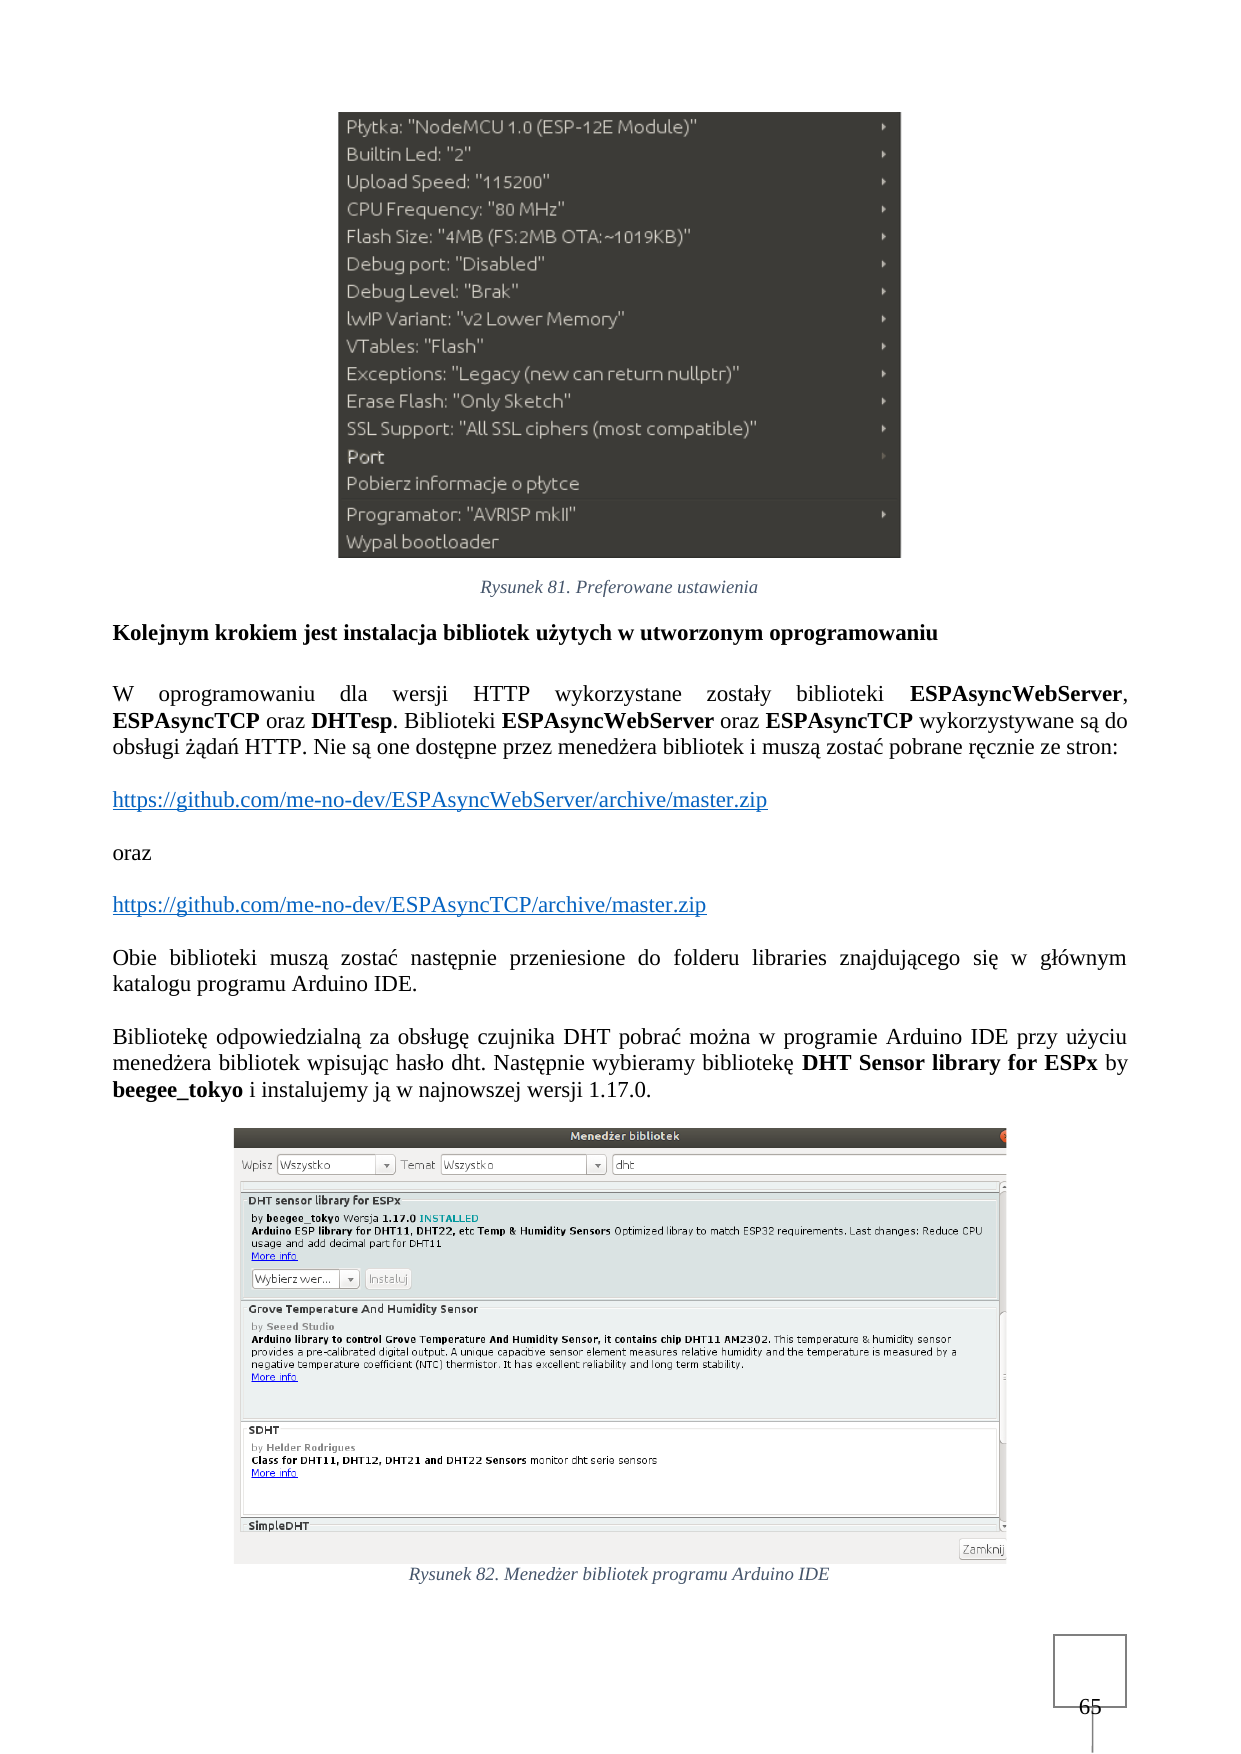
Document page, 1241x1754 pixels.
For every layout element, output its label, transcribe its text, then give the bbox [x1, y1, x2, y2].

picture [338, 112, 902, 558]
text https://github.com/me-no-dev/ESPAsyncTCP/archive/master.zip [112, 891, 1128, 918]
picture [233, 1128, 1007, 1564]
text oraz [112, 838, 1128, 865]
text W oprogramowaniu dla wersji HTTP wykorzystane zostały biblioteki ESPAsyncWebServer, ESPAsyncTCP oraz DHTesp. Biblioteki ESPAsyncWebServer oraz ESPAsyncTCP wykorzystywane są do obsługi żądań HTTP. Nie są one dostępne przez menedżera bibliotek i muszą zostać pobrane ręcznie ze stron: [112, 680, 1128, 759]
text Kolejnym krokiem jest instalacja bibliotek użytych w utworzonym oprogramowaniu [112, 619, 1128, 645]
text Bibliotekę odpowiedzialną za obsługę czujnika DHT pobrać można w programie Arduino IDE przy użyciu menedżera bibliotek wpisując hasło dht. Następnie wybieramy bibliotekę DHT Sensor library for ESPx by beegee_tokyo i instalujemy ją w najnowszej wersji 1.17.0. [112, 1023, 1128, 1102]
text Obie biblioteki muszą zostać następnie przeniesione do folderu libraries znajdującego się w głównym katalogu programu Arduino IDE. [112, 944, 1128, 997]
text Rysunek 82. Menedżer bibliotek programu Arduino IDE [112, 1563, 1128, 1585]
text Rysunek 81. Preferowane ustawienia [112, 576, 1128, 598]
text https://github.com/me-no-dev/ESPAsyncWebServer/archive/master.zip [112, 786, 1128, 812]
